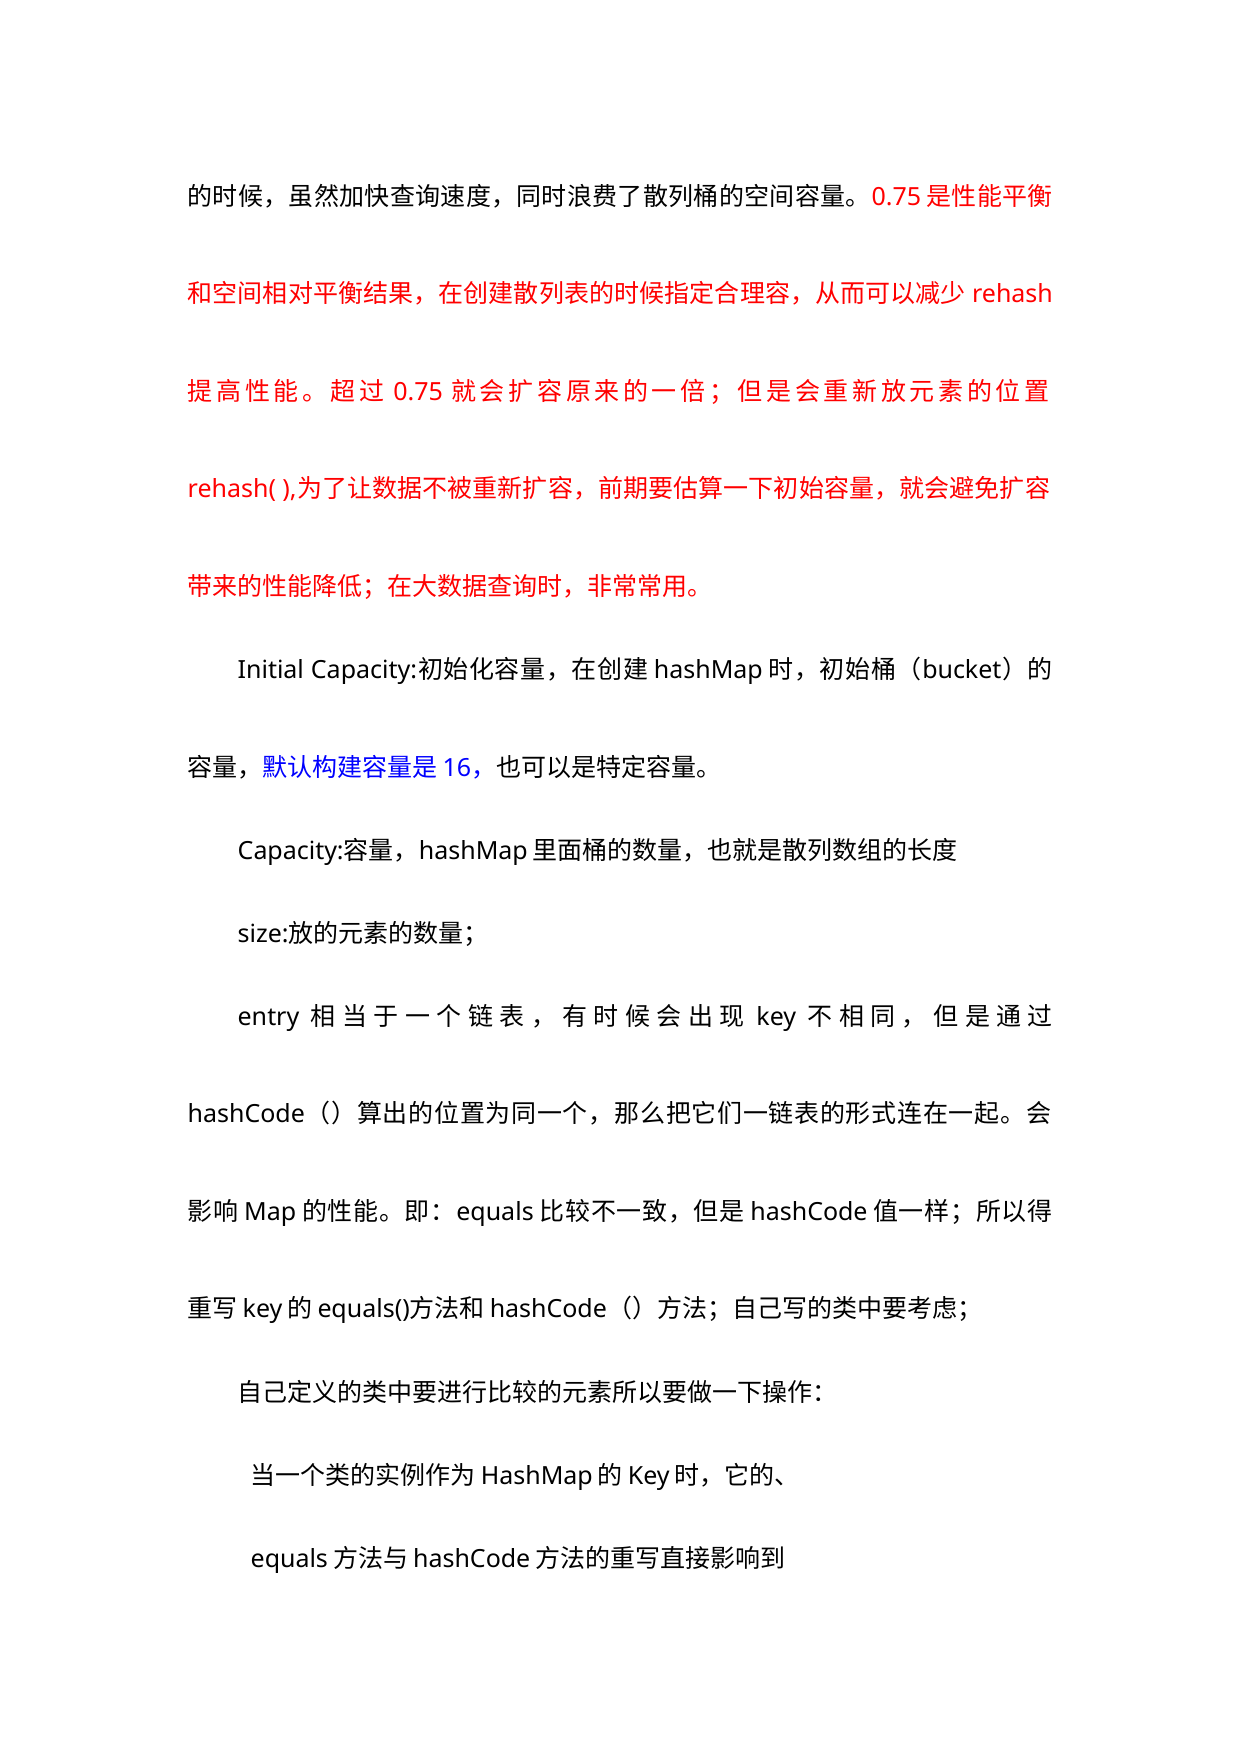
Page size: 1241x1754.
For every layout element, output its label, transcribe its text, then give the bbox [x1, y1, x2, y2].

text equals方法与hashCode方法的重写直接影响到 [187, 1524, 1053, 1589]
text size:放的元素的数量； [187, 899, 1053, 964]
text entry相当于一个链表，有时候会出现key不相同，但是通过hashCode（）算出的位置为同一个，那么把它们一链表的形式连在一起。会影响Map的性能。即：equals比较不一致，但是hashCode值一样；所以得重写key的equals()方法和hashCode（）方法；自己写的类中要考虑； [187, 982, 1053, 1339]
text Capacity:容量，hashMap里面桶的数量，也就是散列数组的长度 [187, 816, 1053, 881]
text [187, 162, 1053, 617]
text 当一个类的实例作为HashMap的Key时，它的、 [187, 1441, 1053, 1506]
text 自己定义的类中要进行比较的元素所以要做一下操作： [187, 1358, 1053, 1423]
text Initial Capacity:初始化容量，在创建hashMap时，初始桶（bucket）的容量，默认构建容量是16，也可以是特定容量。 [187, 635, 1053, 798]
